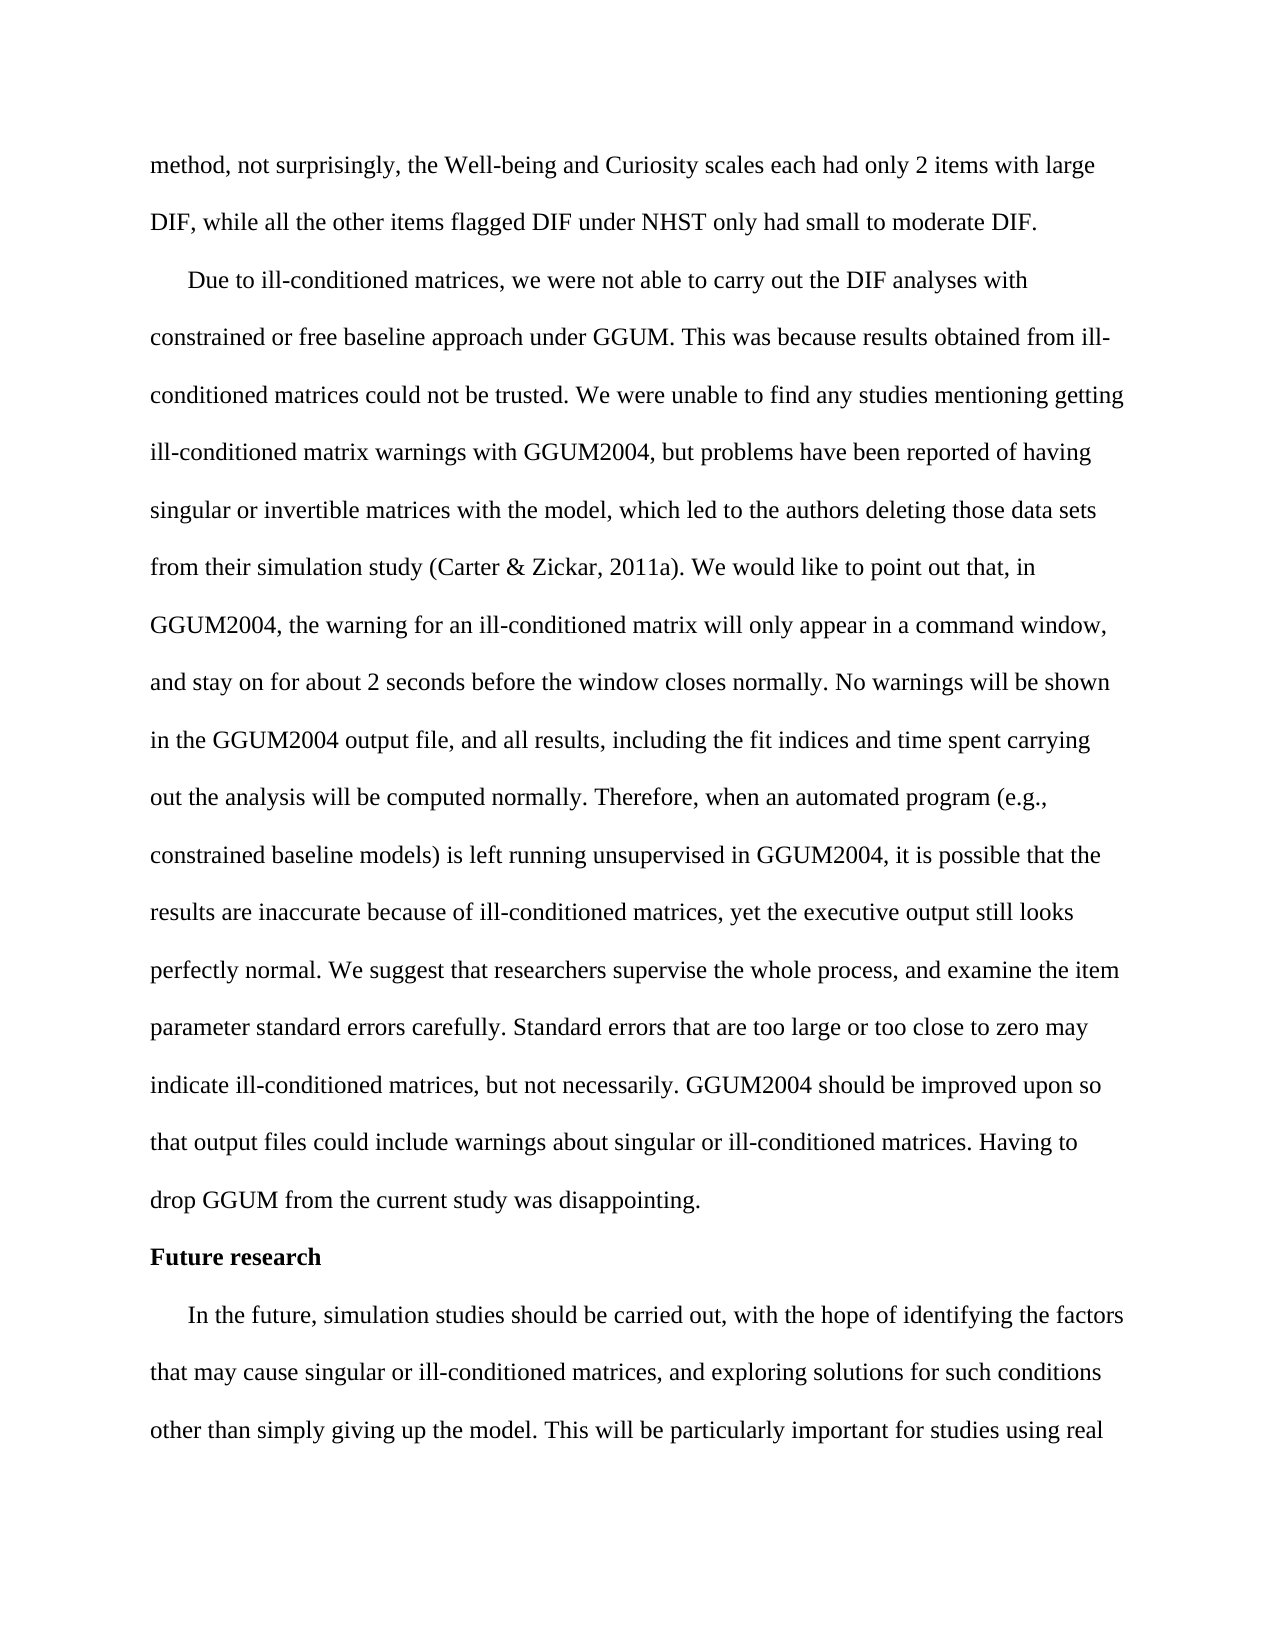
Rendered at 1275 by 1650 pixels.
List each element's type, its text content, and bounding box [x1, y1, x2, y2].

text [150, 1300, 1125, 1444]
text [150, 150, 1125, 236]
text Future research [150, 1242, 1125, 1271]
text Due to ill-conditioned matrices, we were not able to carry out the DIF analyses with constrained or free baseline approach under GGUM. This was because results obtained from ill-conditioned matrices could not be trusted. We were unable to find any studies mentioning getting ill-conditioned matrix warnings with GGUM2004, but problems have been reported of having singular or invertible matrices with the model, which led to the authors deleting those data sets from their simulation study (Carter & Zickar, 2011a). We would like to point out that, in GGUM2004, the warning for an ill-conditioned matrix will only appear in a command window, and stay on for about 2 seconds before the window closes normally. No warnings will be shown in the GGUM2004 output file, and all results, including the fit indices and time spent carrying out the analysis will be computed normally. Therefore, when an automated program (e.g., constrained baseline models) is left running unsupervised in GGUM2004, it is possible that the results are inaccurate because of ill-conditioned matrices, yet the executive output still looks perfectly normal. We suggest that researchers supervise the whole process, and examine the item parameter standard errors carefully. Standard errors that are too large or too close to zero may indicate ill-conditioned matrices, but not necessarily. GGUM2004 should be improved upon so that output files could include warnings about singular or ill-conditioned matrices. Having to drop GGUM from the current study was disappointing. [150, 265, 1125, 1214]
